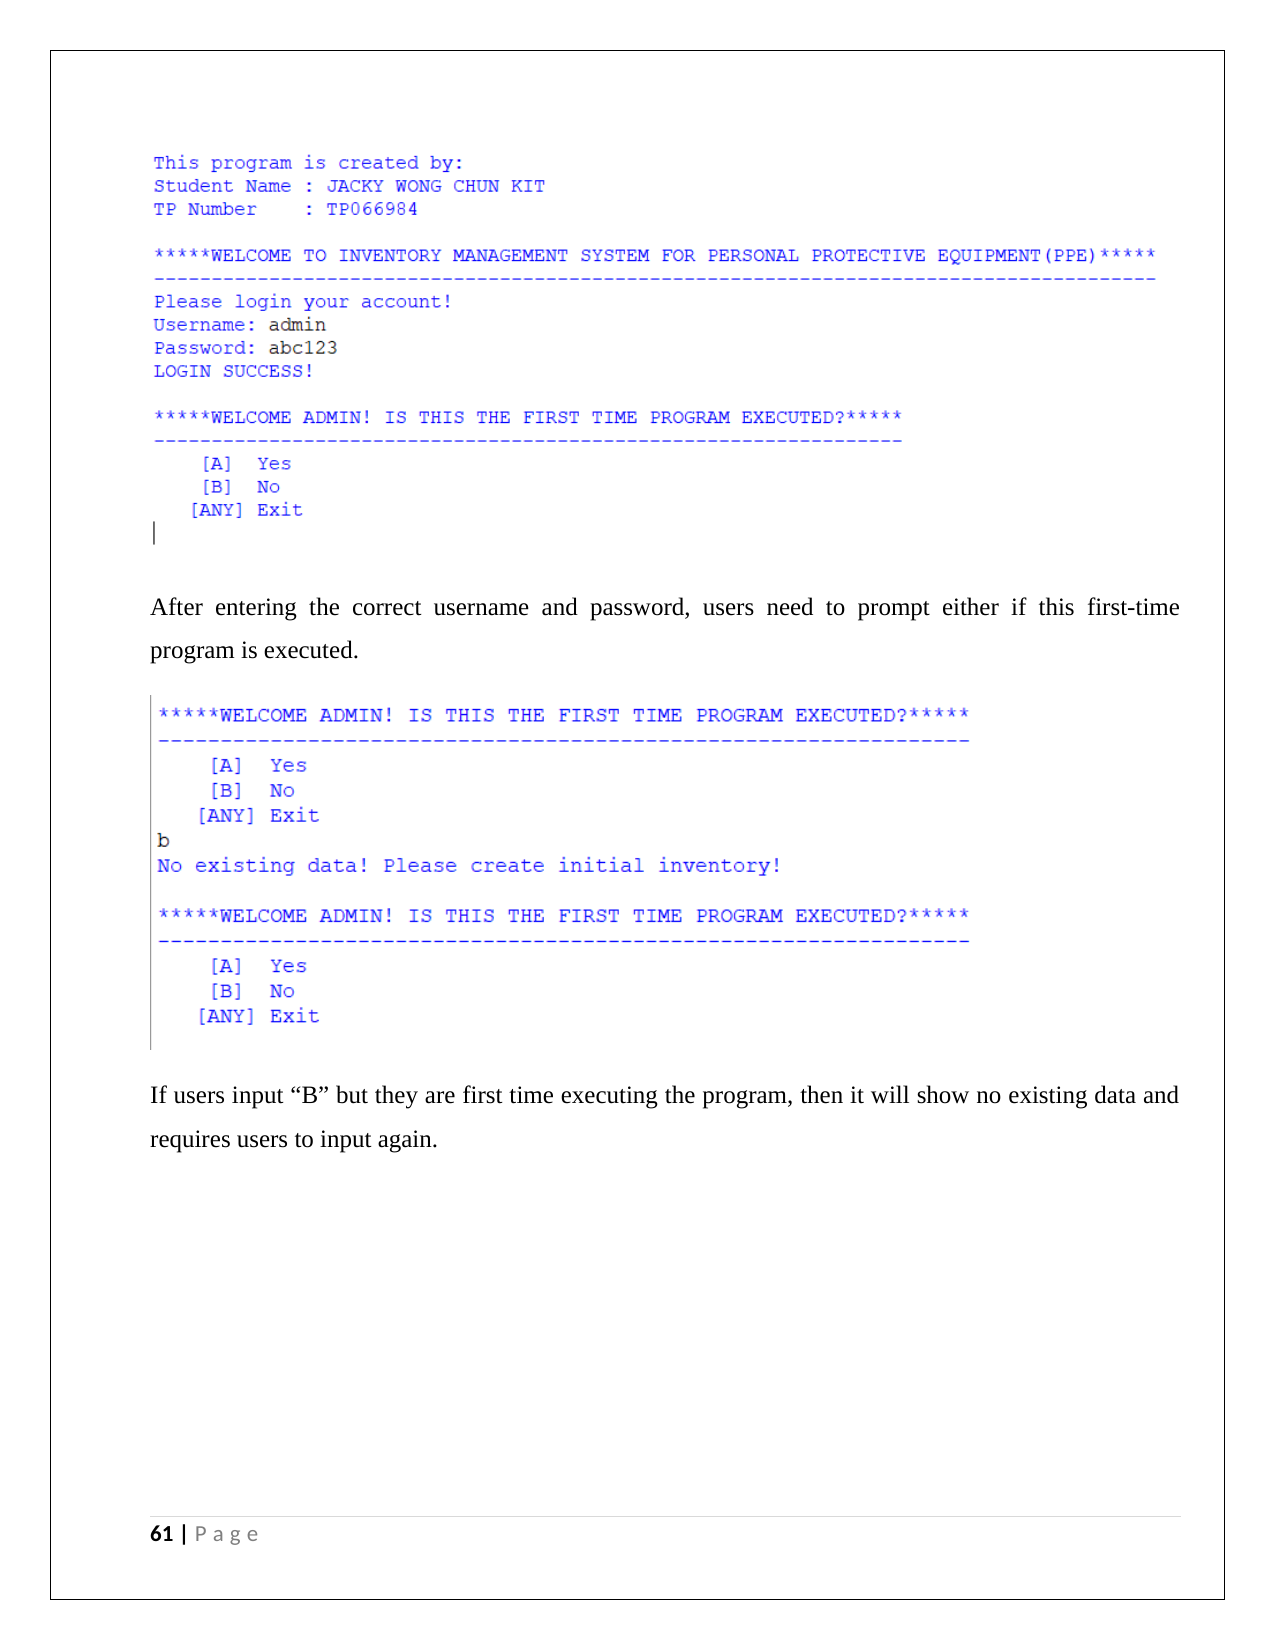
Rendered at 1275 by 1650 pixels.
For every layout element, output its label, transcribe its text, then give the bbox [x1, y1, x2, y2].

text After entering the correct username and password, users need to prompt either if this first-time program is executed. [150, 592, 1181, 664]
picture [150, 695, 1058, 1050]
text If users input “B” but they are first time executing the program, then it will show no existing data and requires users to input again. [150, 1081, 1181, 1152]
picture [150, 150, 1182, 562]
